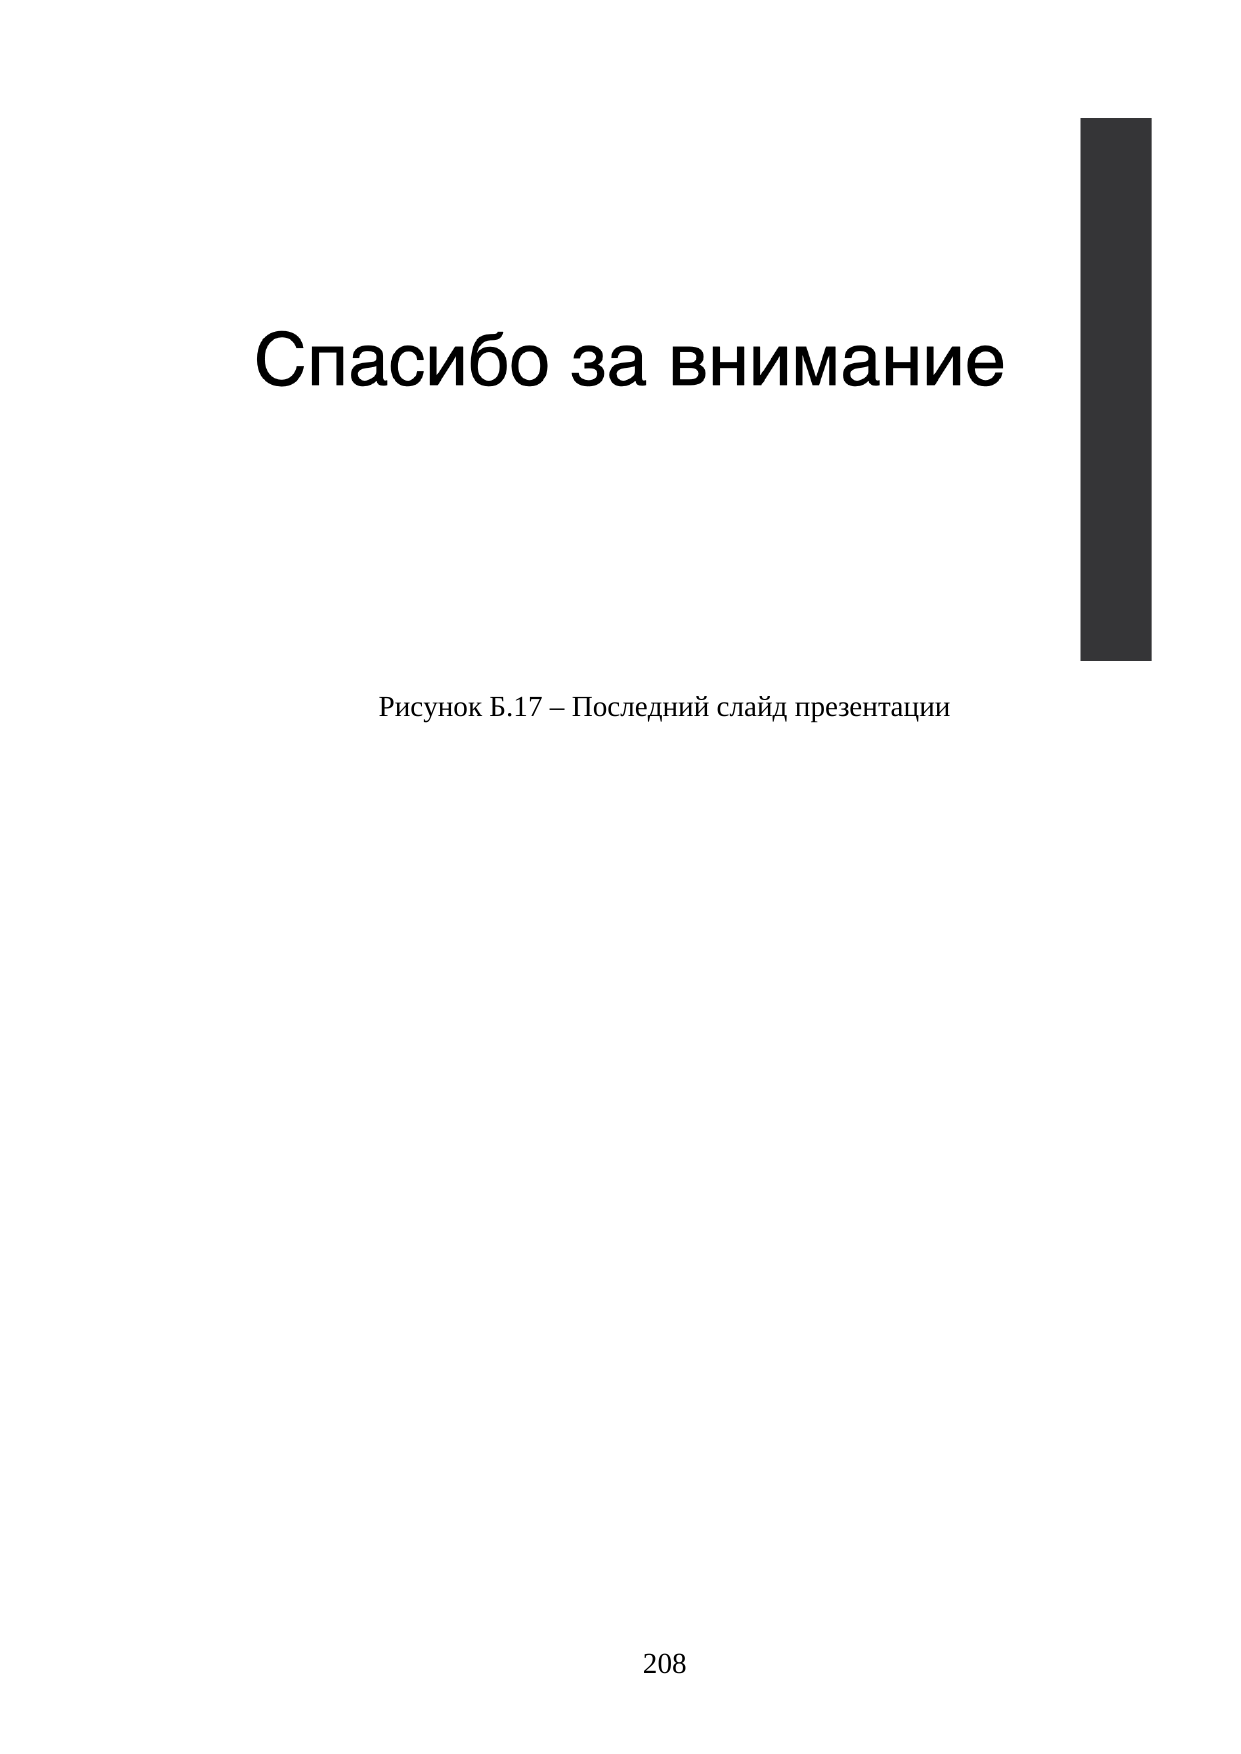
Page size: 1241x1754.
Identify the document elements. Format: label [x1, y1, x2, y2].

picture [177, 118, 1152, 661]
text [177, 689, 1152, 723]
